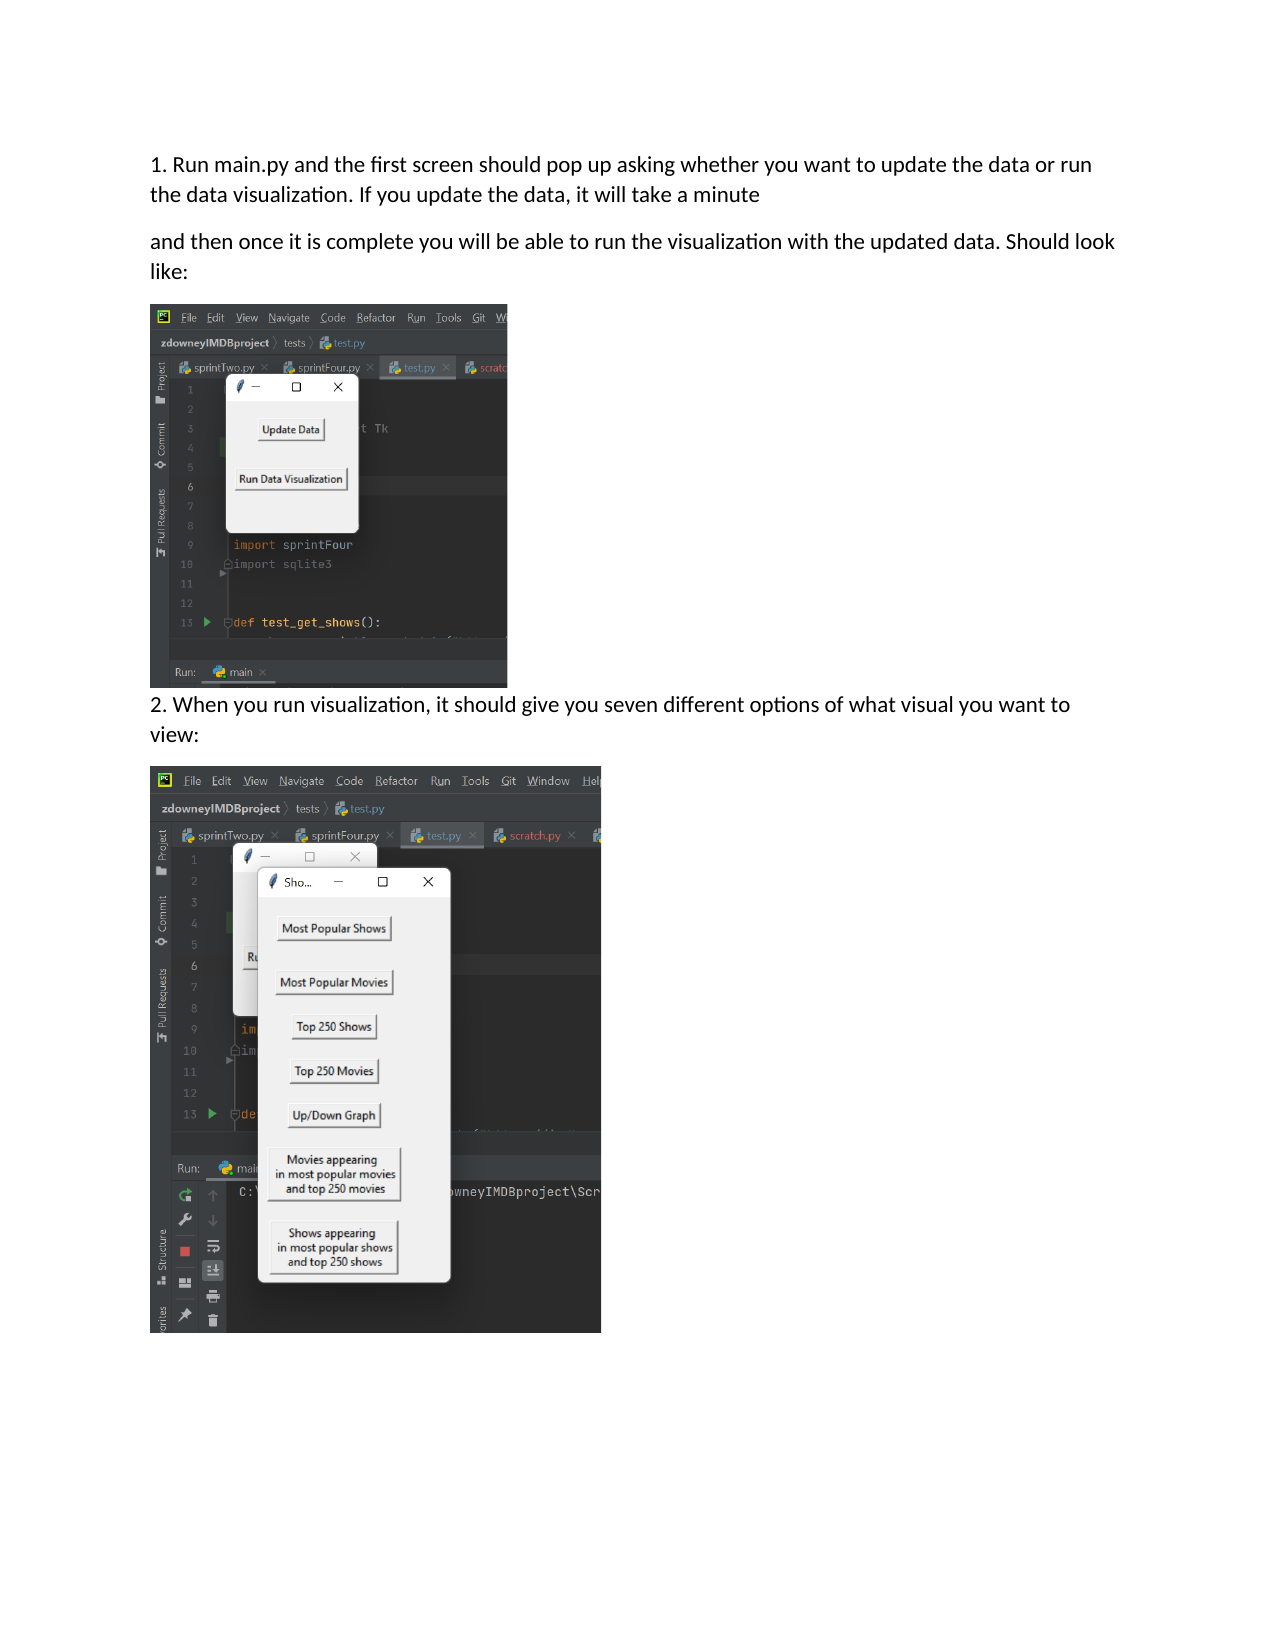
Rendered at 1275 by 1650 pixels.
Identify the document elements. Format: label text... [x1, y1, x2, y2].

text 1. Run main.py and the first screen should pop up asking whether you want to update the data or run the data visualization. If you update the data, it will take a minute [150, 150, 1125, 208]
text and then once it is complete you will be able to run the visualization with the updated data. Should look like: [150, 227, 1125, 285]
picture [150, 766, 602, 1333]
picture [150, 304, 508, 688]
